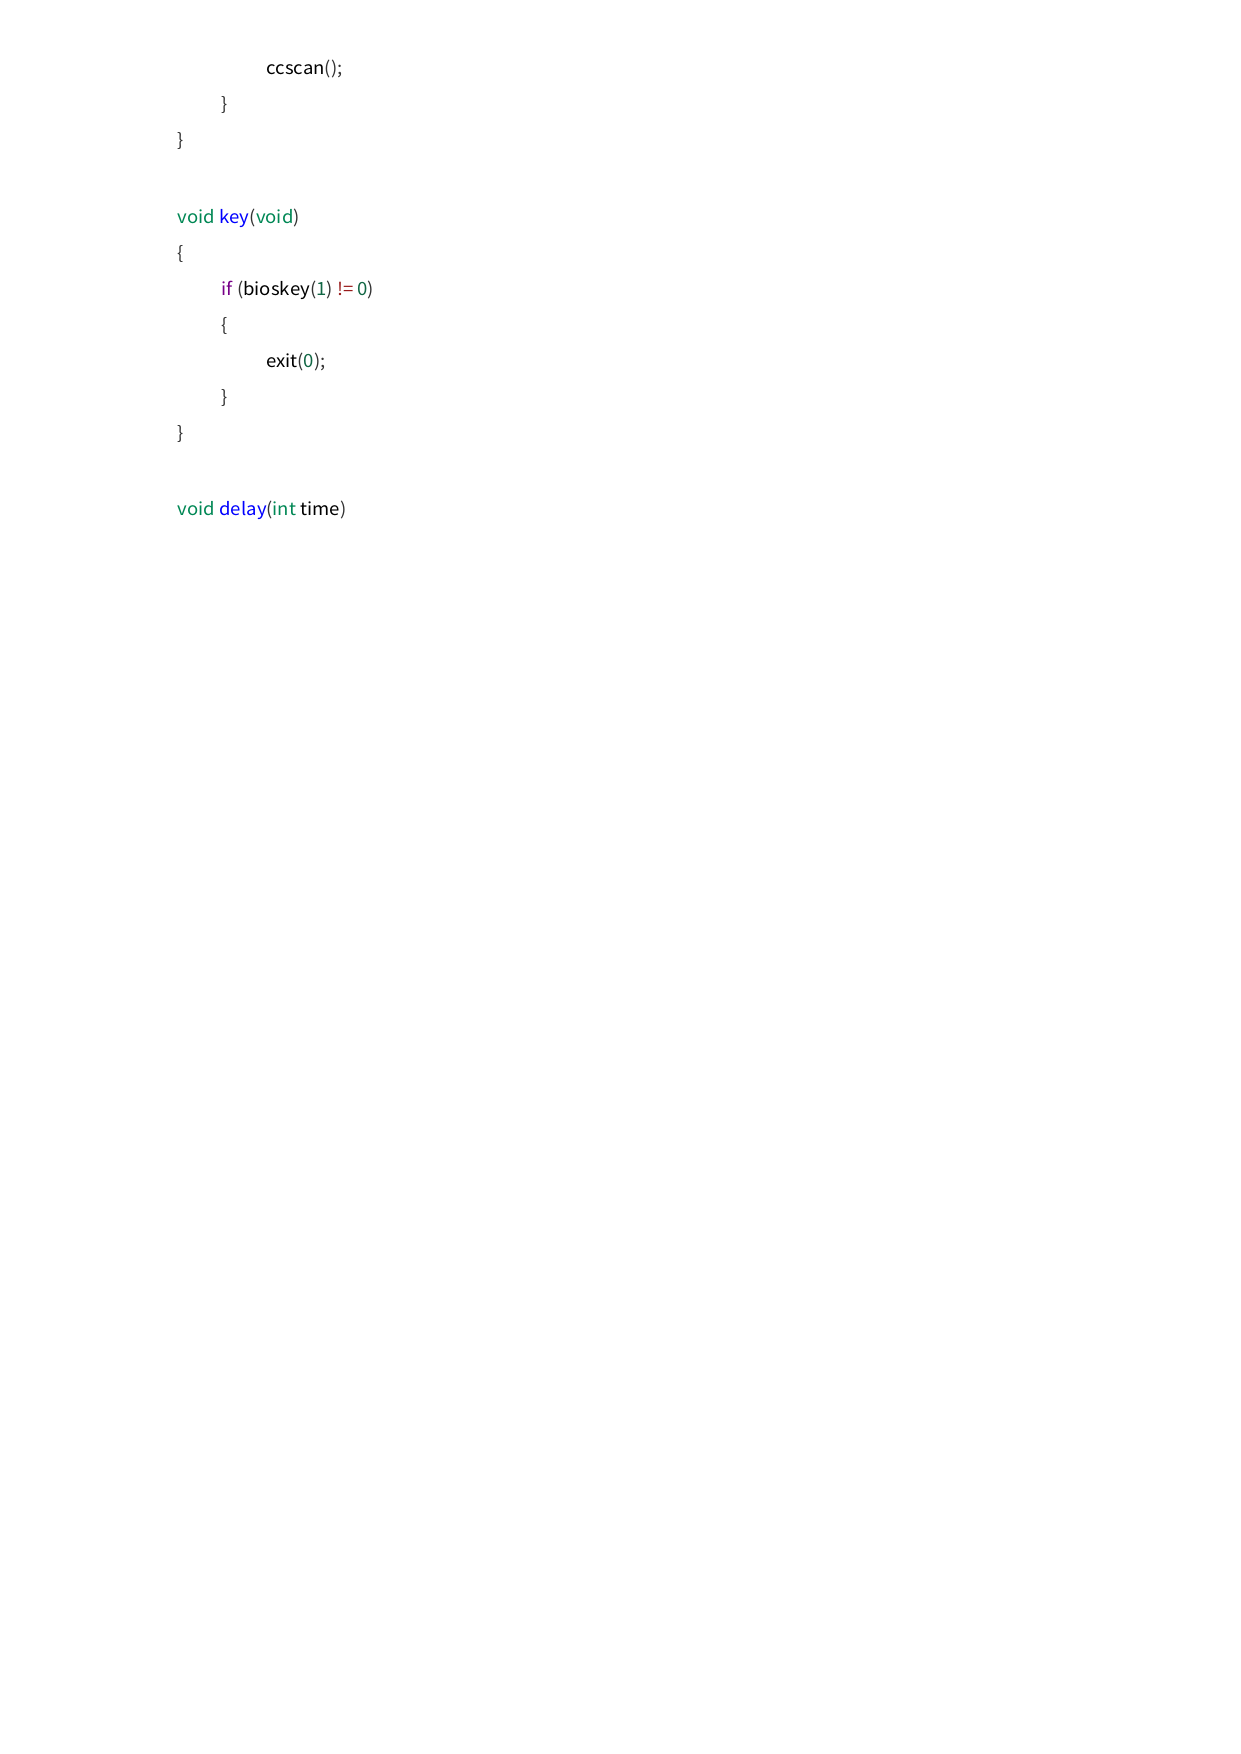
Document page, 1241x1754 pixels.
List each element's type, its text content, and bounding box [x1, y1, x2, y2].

text } [178, 126, 1096, 152]
text void delay(int time) [178, 495, 1096, 521]
text { [222, 311, 1096, 336]
text { [178, 239, 1096, 264]
text } [222, 90, 1096, 116]
text ccscan(); [266, 54, 1096, 80]
text } [178, 419, 1096, 444]
text void key(void) [178, 203, 1096, 228]
text } [222, 383, 1096, 408]
text if (bioskey(1) != 0) [222, 275, 1096, 300]
text exit(0); [266, 347, 1096, 372]
